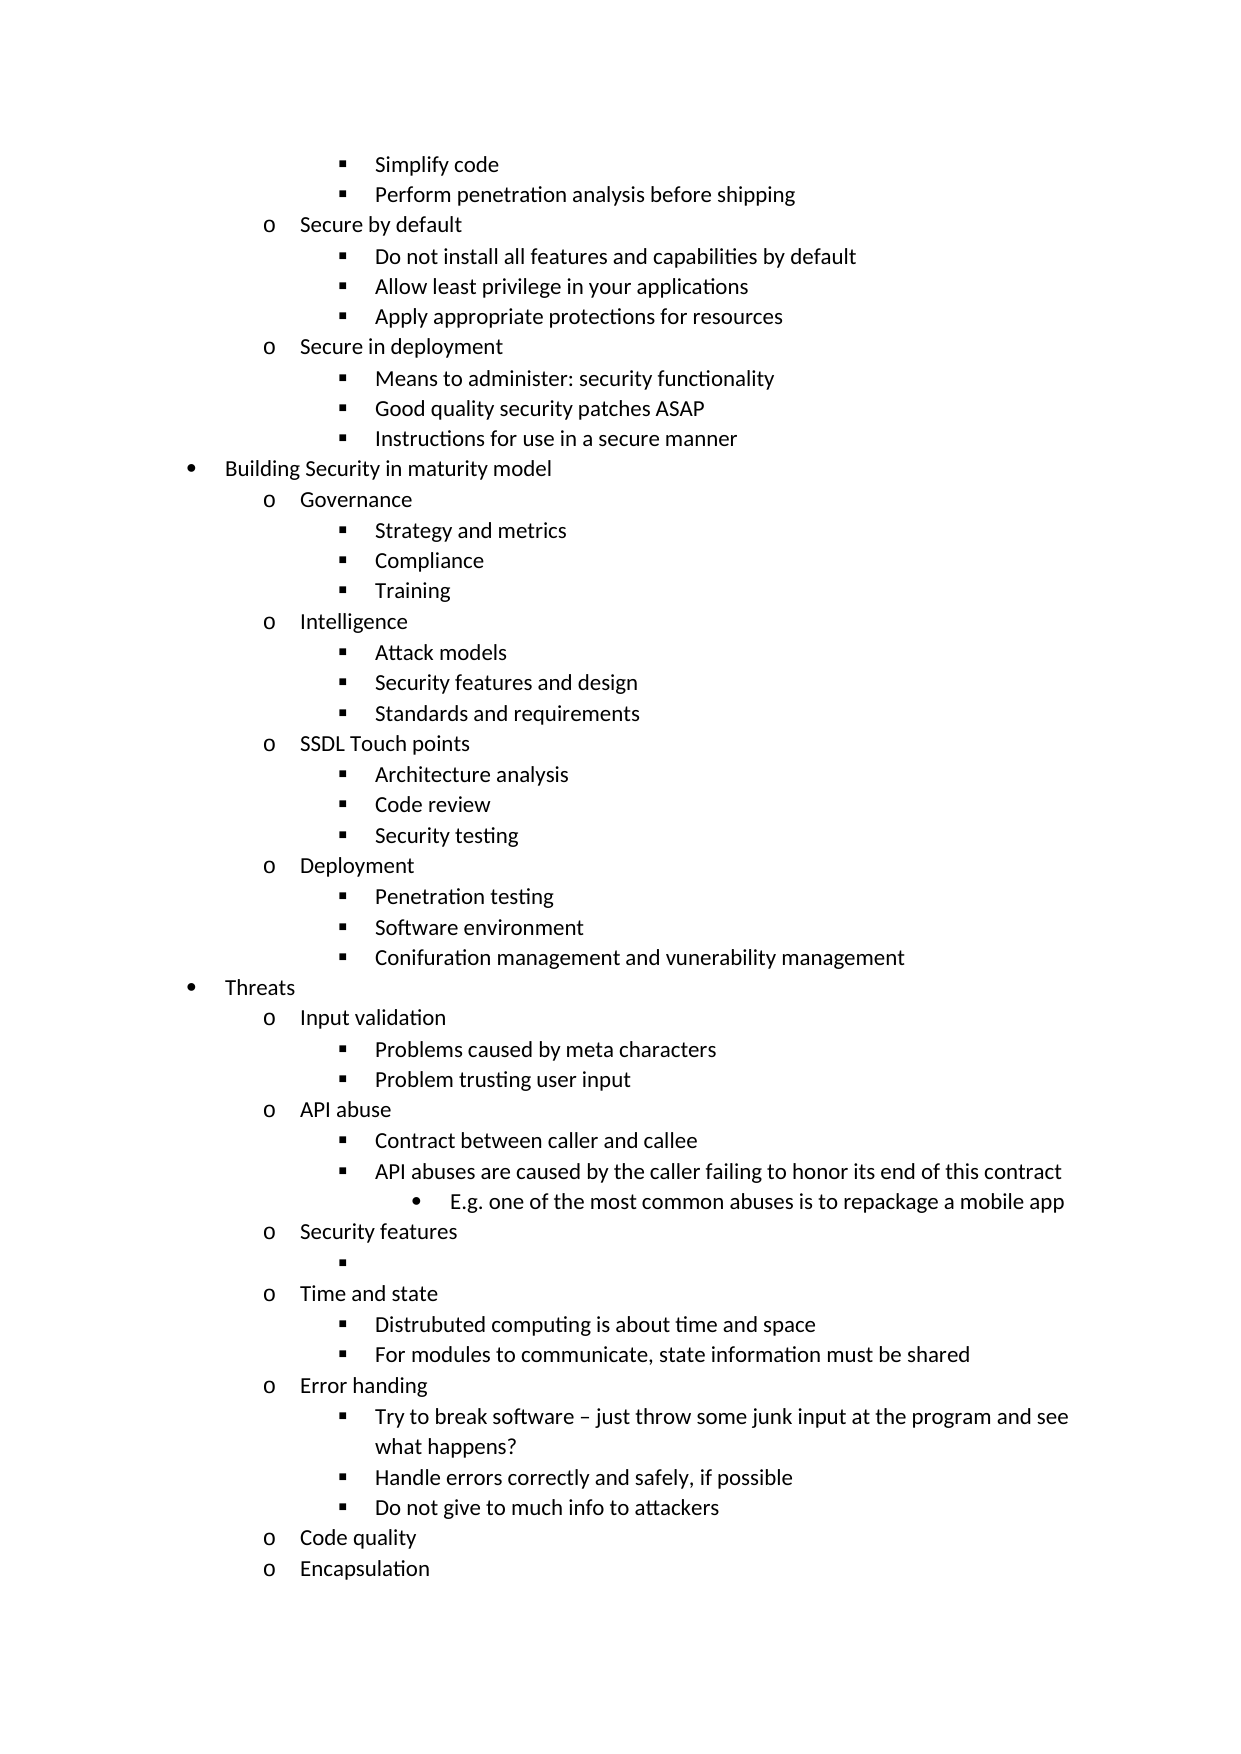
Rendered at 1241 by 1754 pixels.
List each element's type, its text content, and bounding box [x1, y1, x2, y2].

list Instructions for use in a secure manner [337, 424, 1090, 452]
list Penetration testing [337, 882, 1090, 911]
list Threats [187, 973, 1090, 1001]
list Problem trusting user input [337, 1065, 1090, 1093]
list Do not give to much info to attackers [337, 1493, 1090, 1521]
list For modules to communicate, state information must be shared [337, 1341, 1090, 1369]
list Encapsulation [262, 1554, 1090, 1584]
list Good quality security patches ASAP [337, 394, 1090, 422]
list Simplify code [337, 150, 1090, 178]
list Software environment [337, 913, 1090, 941]
list Distrubuted computing is about time and space [337, 1310, 1090, 1338]
list Time and state [262, 1279, 1090, 1308]
list Building Security in maturity model [187, 454, 1090, 483]
list API abuse [262, 1095, 1090, 1124]
list Code review [337, 791, 1090, 819]
list Code quality [262, 1523, 1090, 1552]
list Error handing [262, 1371, 1090, 1400]
list Standards and requirements [337, 699, 1090, 727]
list Compliance [337, 546, 1090, 574]
list Input validation [262, 1003, 1090, 1032]
list Secure by default [262, 210, 1090, 239]
list Architecture analysis [337, 760, 1090, 788]
list Means to administer: security functionality [337, 364, 1090, 392]
list Governance [262, 485, 1090, 514]
list Strategy and metrics [337, 516, 1090, 544]
list SSDL Touch points [262, 729, 1090, 758]
list Security testing [337, 821, 1090, 849]
list Apply appropriate protections for resources [337, 302, 1090, 330]
list Secure in deployment [262, 332, 1090, 362]
list Try to break software – just throw some junk input at the program and see what happens? [337, 1402, 1090, 1461]
list Intelligence [262, 607, 1090, 636]
list Attack models [337, 638, 1090, 666]
list Training [337, 577, 1090, 605]
list Problems caused by meta characters [337, 1035, 1090, 1063]
list Conifuration management and vunerability management [337, 943, 1090, 971]
list Security features [262, 1217, 1090, 1246]
list Handle errors correctly and safely, if possible [337, 1463, 1090, 1491]
list Contract between caller and callee [337, 1127, 1090, 1155]
list Deployment [262, 851, 1090, 880]
list API abuses are caused by the caller failing to honor its end of this contract [337, 1157, 1090, 1185]
list Do not install all features and capabilities by default [337, 242, 1090, 270]
list Security features and design [337, 668, 1090, 697]
list E.g. one of the most common abuses is to repackage a mobile app [412, 1187, 1090, 1215]
list Allow least privilege in your applications [337, 272, 1090, 300]
list Perform penetration analysis before shipping [337, 180, 1090, 208]
